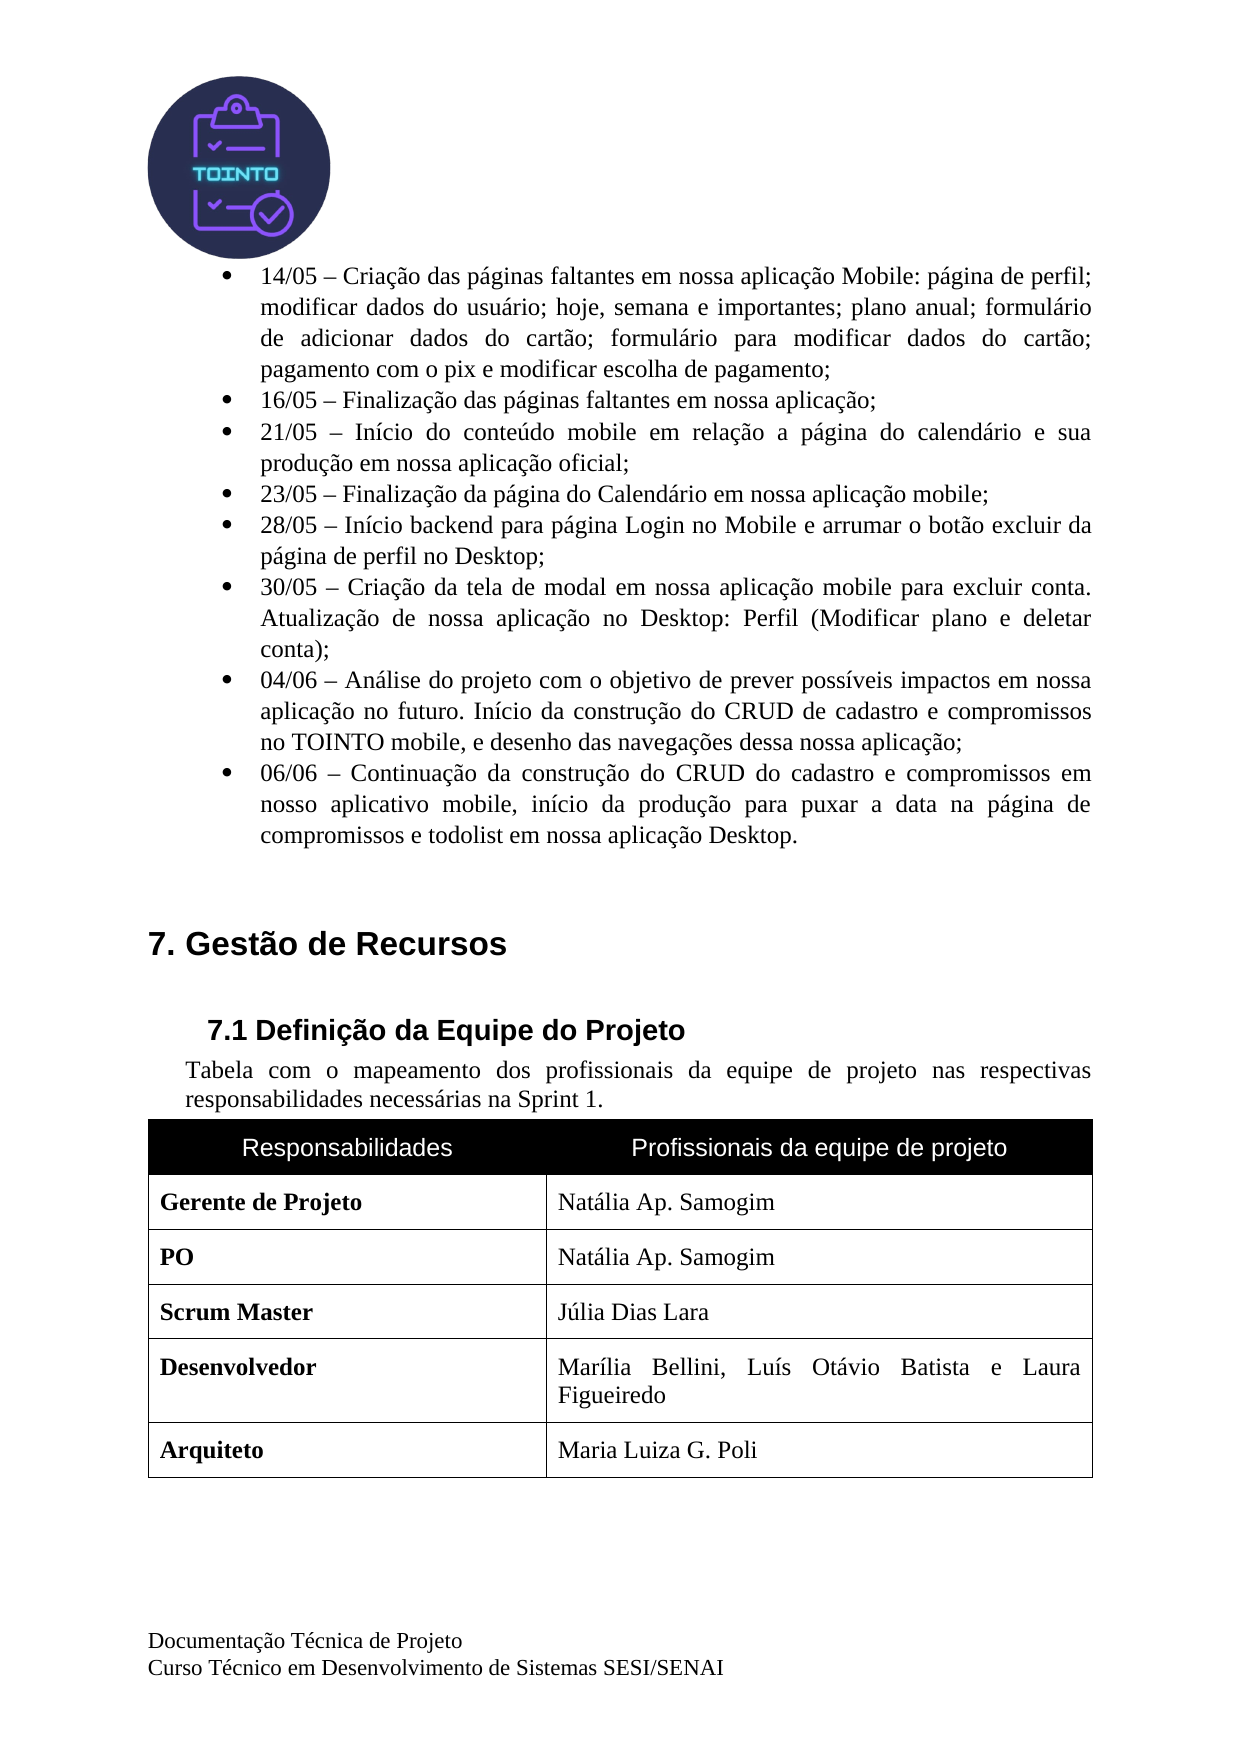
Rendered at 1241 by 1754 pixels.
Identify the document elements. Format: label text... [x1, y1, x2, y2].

subtitle Definição da Equipe do Projeto [207, 1013, 1092, 1047]
picture [147, 73, 336, 262]
table_cell Gerente de Projeto [149, 1175, 546, 1229]
subtitle Gestão de Recursos [148, 924, 1092, 962]
table_cell Scrum Master [149, 1285, 546, 1338]
table_header Responsabilidades [149, 1120, 546, 1174]
list 14/05 – Criação das páginas faltantes em nossa aplicação Mobile: página de perfil; modificar dados do usuário; hoje, semana e importantes; plano anual; formulário de adicionar dados do cartão; formulário para modificar dados do cartão; pagamento com o pix e modificar escolha de pagamento; [223, 261, 1092, 383]
table_cell Júlia Dias Lara [547, 1285, 1092, 1338]
table_cell PO [149, 1230, 546, 1283]
table_cell Arquiteto [149, 1423, 546, 1477]
list 16/05 – Finalização das páginas faltantes em nossa aplicação; [223, 386, 1092, 414]
table_cell Maria Luiza G. Poli [547, 1423, 1092, 1477]
table_cell Desenvolvedor [149, 1339, 546, 1422]
list 06/06 – Continuação da construção do CRUD do cadastro e compromissos em nosso aplicativo mobile, início da produção para puxar a data na página de compromissos e todolist em nossa aplicação Desktop. [223, 758, 1092, 849]
table_cell Natália Ap. Samogim [547, 1230, 1092, 1283]
table_cell Marília Bellini, Luís Otávio Batista e Laura Figueiredo [547, 1339, 1092, 1422]
list 23/05 – Finalização da página do Calendário em nossa aplicação mobile; [223, 479, 1092, 507]
list 04/06 – Análise do projeto com o objetivo de prever possíveis impactos em nossa aplicação no futuro. Início da construção do CRUD de cadastro e compromissos no TOINTO mobile, e desenho das navegações dessa nossa aplicação; [223, 665, 1092, 756]
list 30/05 – Criação da tela de modal em nossa aplicação mobile para excluir conta. Atualização de nossa aplicação no Desktop: Perfil (Modificar plano e deletar conta); [223, 572, 1092, 663]
list 21/05 – Início do conteúdo mobile em relação a página do calendário e sua produção em nossa aplicação oficial; [223, 417, 1092, 476]
text Tabela com o mapeamento dos profissionais da equipe de projeto nas respectivas responsabilidades necessárias na Sprint 1. [185, 1055, 1092, 1113]
table_cell Natália Ap. Samogim [547, 1175, 1092, 1229]
list 28/05 – Início backend para página Login no Mobile e arrumar o botão excluir da página de perfil no Desktop; [223, 510, 1092, 569]
table_header Profissionais da equipe de projeto [546, 1120, 1092, 1174]
